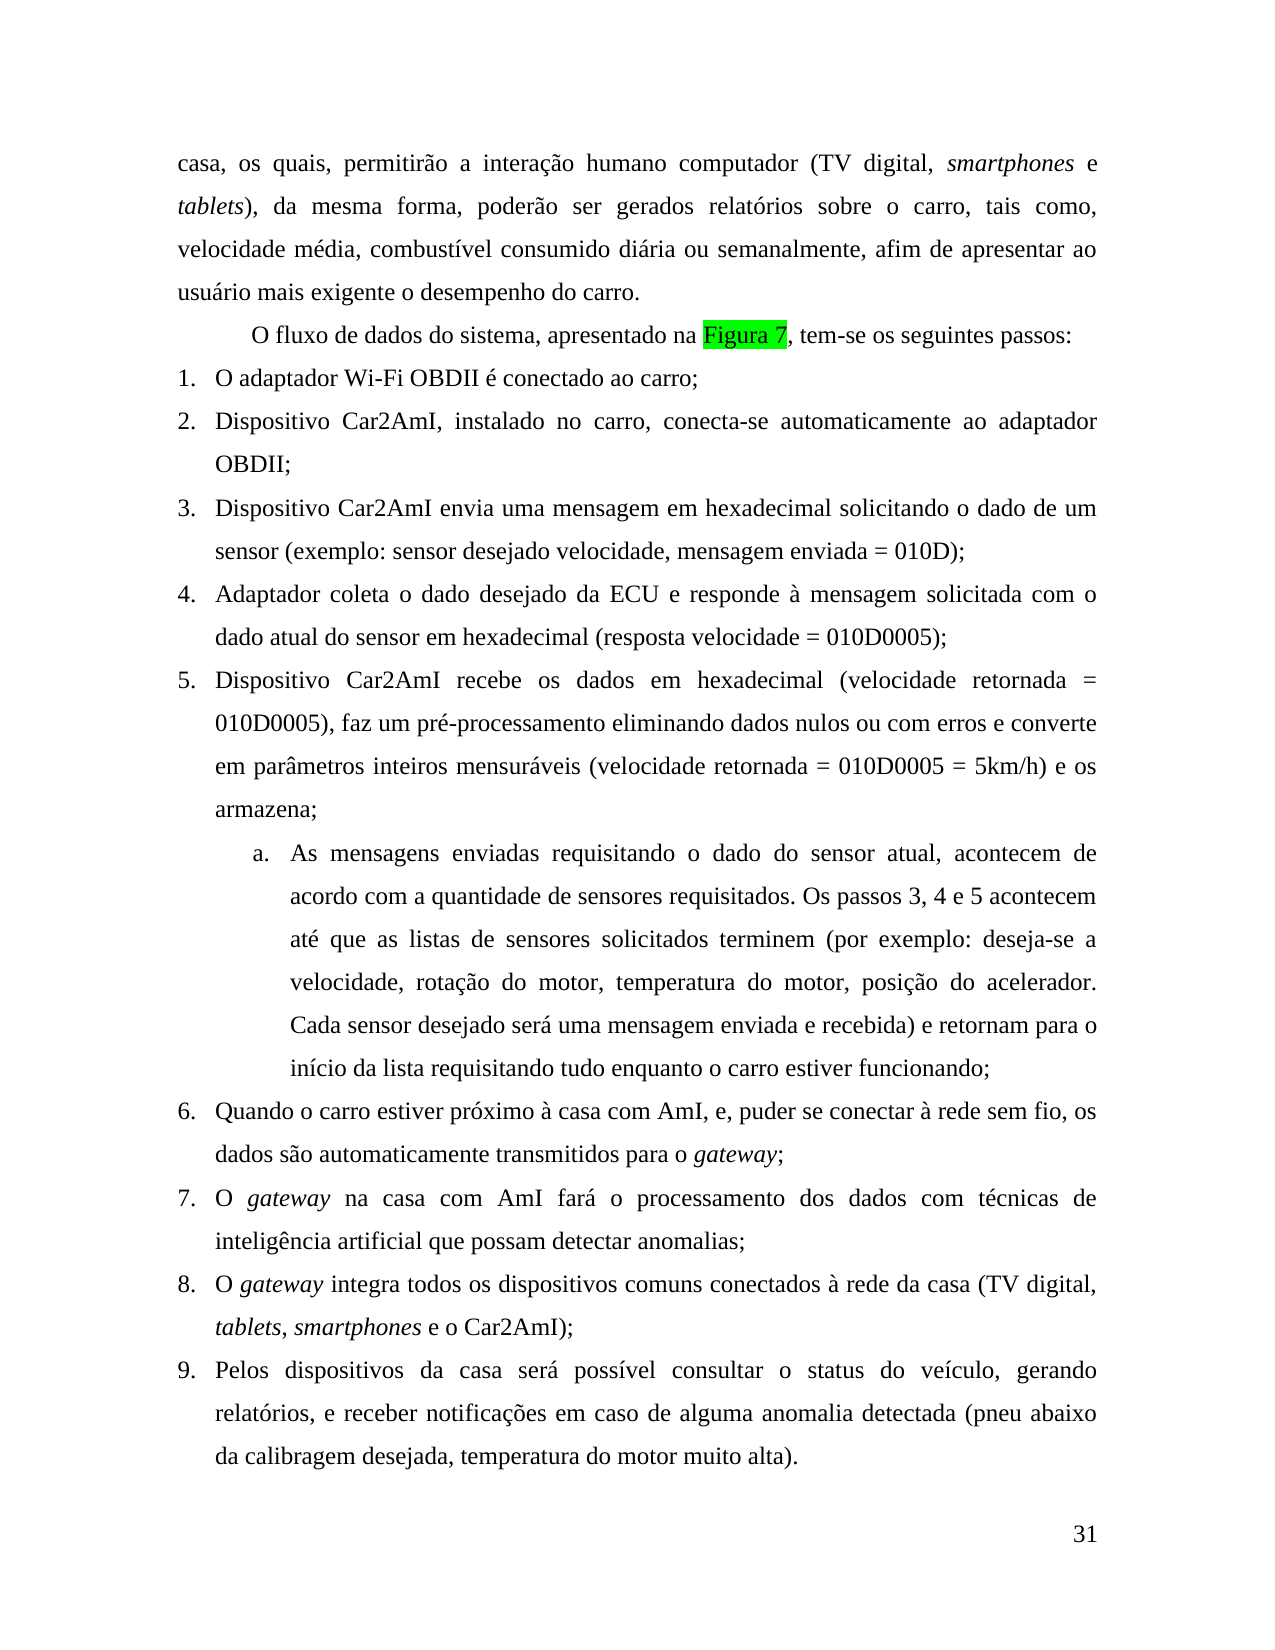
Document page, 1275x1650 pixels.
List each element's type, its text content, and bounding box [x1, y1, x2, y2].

list Quando o carro estiver próximo à casa com AmI, e, puder se conectar à rede sem fio, os dados são automaticamente transmitidos para o gateway; [177, 1096, 1098, 1168]
list As mensagens enviadas requisitando o dado do sensor atual, acontecem de acordo com a quantidade de sensores requisitados. Os passos 3, 4 e 5 acontecem até que as listas de sensores solicitados terminem (por exemplo: deseja-se a velocidade, rotação do motor, temperatura do motor, posição do acelerador. Cada sensor desejado será uma mensagem enviada e recebida) e retornam para o início da lista requisitando tudo enquanto o carro estiver funcionando; [252, 838, 1098, 1082]
list Dispositivo Car2AmI recebe os dados em hexadecimal (velocidade retornada = 010D0005), faz um pré-processamento eliminando dados nulos ou com erros e converte em parâmetros inteiros mensuráveis (velocidade retornada = 010D0005 = 5km/h) e os armazena; [177, 665, 1098, 823]
text O fluxo de dados do sistema, apresentado na Figura 7, tem-se os seguintes passos: [177, 320, 703, 349]
list Dispositivo Car2AmI, instalado no carro, conecta-se automaticamente ao adaptador OBDII; [177, 406, 1098, 478]
list Adaptador coleta o dado desejado da ECU e responde à mensagem solicitada com o dado atual do sensor em hexadecimal (resposta velocidade = 010D0005); [177, 579, 1098, 651]
list O adaptador Wi-Fi OBDII é conectado ao carro; [177, 363, 1098, 392]
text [177, 148, 1098, 306]
list Pelos dispositivos da casa será possível consultar o status do veículo, gerando relatórios, e receber notificações em caso de alguma anomalia detectada (pneu abaixo da calibragem desejada, temperatura do motor muito alta). [177, 1355, 1098, 1470]
list O gateway integra todos os dispositivos comuns conectados à rede da casa (TV digital, tablets, smartphones e o Car2AmI); [177, 1269, 1098, 1341]
text O fluxo de dados do sistema, apresentado na Figura 7, tem-se os seguintes passos: [787, 320, 1098, 349]
list O gateway na casa com AmI fará o processamento dos dados com técnicas de inteligência artificial que possam detectar anomalias; [177, 1183, 1098, 1254]
list Dispositivo Car2AmI envia uma mensagem em hexadecimal solicitando o dado de um sensor (exemplo: sensor desejado velocidade, mensagem enviada = 010D); [177, 493, 1098, 564]
